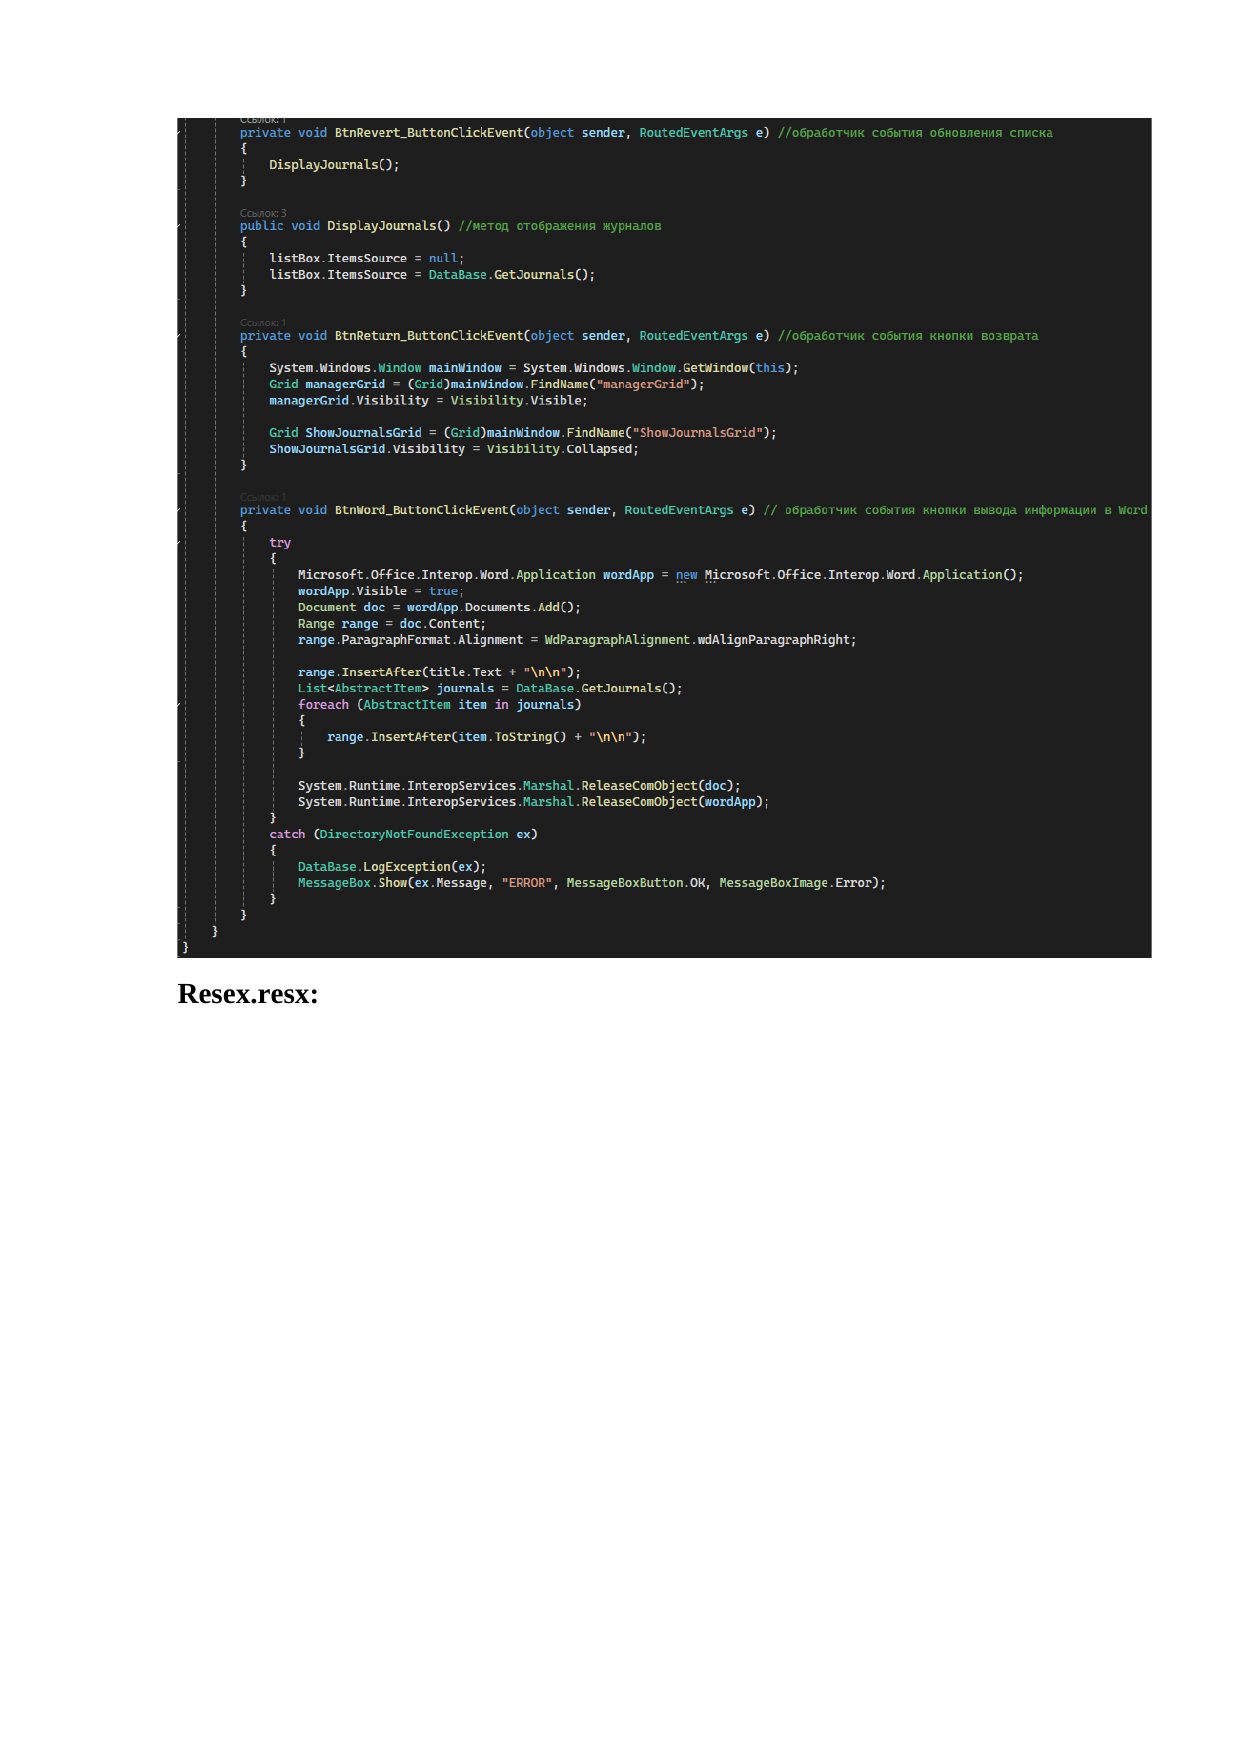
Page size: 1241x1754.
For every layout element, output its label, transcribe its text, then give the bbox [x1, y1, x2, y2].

picture [177, 118, 1152, 958]
text Resex.resx: [177, 976, 1152, 1010]
